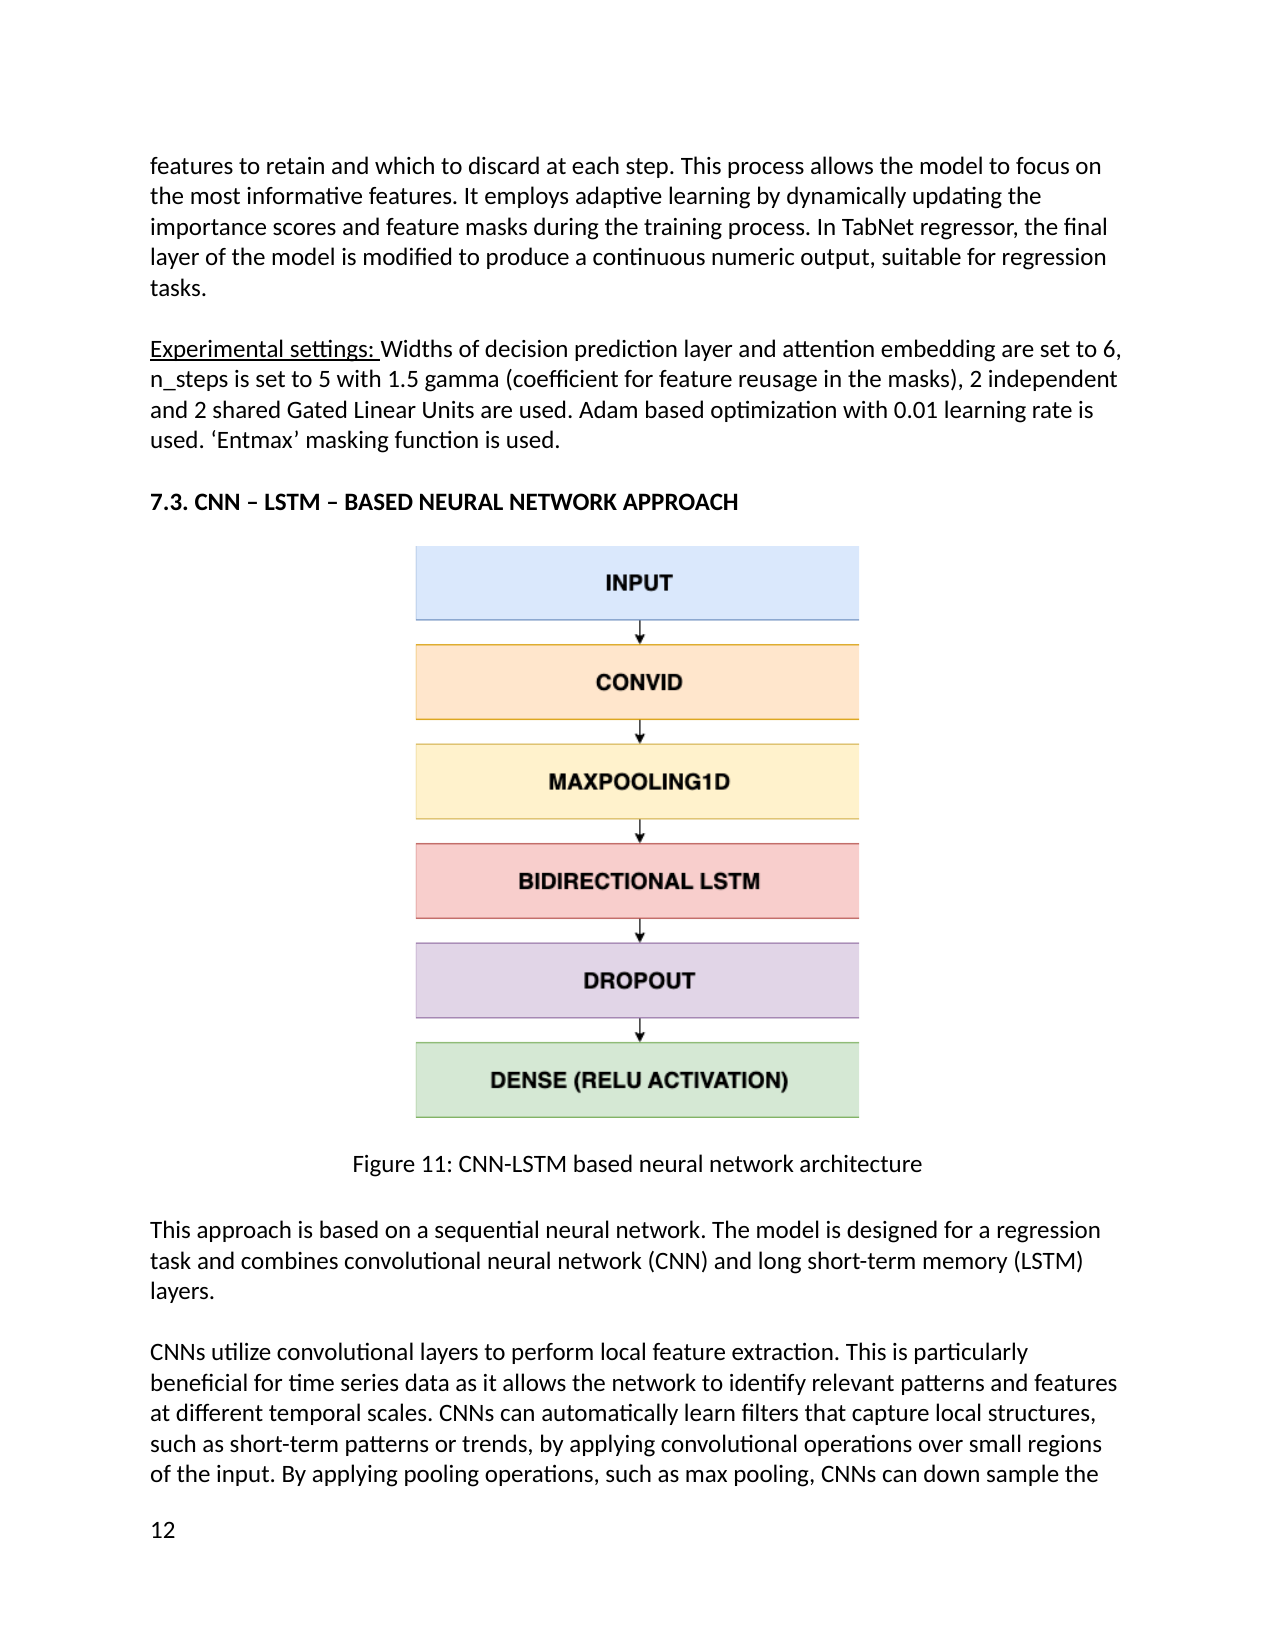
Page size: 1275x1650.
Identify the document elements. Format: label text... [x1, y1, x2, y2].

text Figure 11: CNN-LSTM based neural network architecture [150, 1148, 1125, 1179]
text Experimental settings: Widths of decision prediction layer and attention embedding are set to 6, n_steps is set to 5 with 1.5 gamma (coefficient for feature reusage in the masks), 2 independent and 2 shared Gated Linear Units are used. Adam based optimization with 0.01 learning rate is used. ‘Entmax’ masking function is used. [150, 333, 1125, 455]
picture [415, 546, 860, 1118]
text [150, 1336, 1125, 1489]
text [150, 150, 1125, 303]
text 7.3. CNN – LSTM – BASED NEURAL NETWORK APPROACH [150, 486, 1125, 516]
text This approach is based on a sequential neural network. The model is designed for a regression task and combines convolutional neural network (CNN) and long short-term memory (LSTM) layers. [150, 1214, 1125, 1306]
